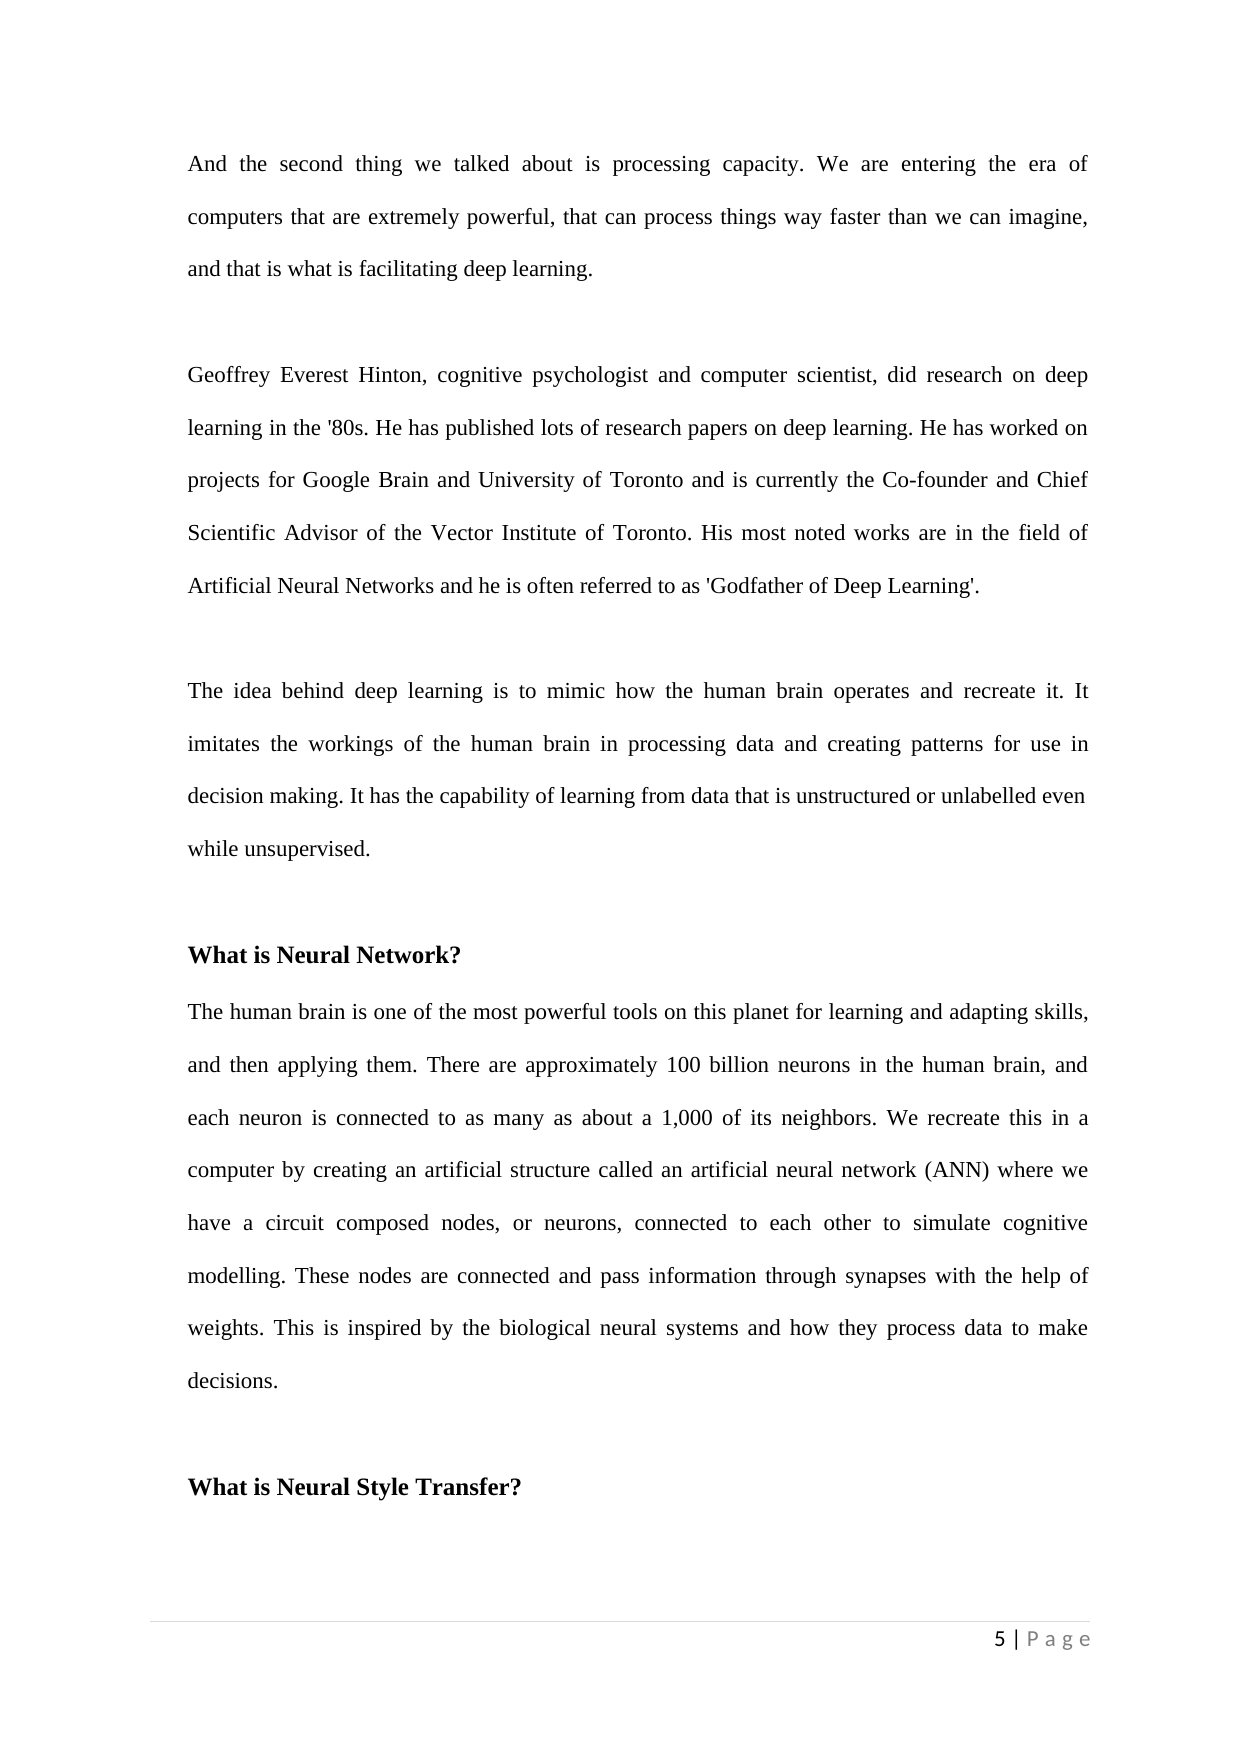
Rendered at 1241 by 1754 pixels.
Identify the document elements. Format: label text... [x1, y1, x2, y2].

text while unsupervised. [187, 835, 1090, 862]
text Geoffrey Everest Hinton, cognitive psychologist and computer scientist, did research on deep learning in the '80s. He has published lots of research papers on deep learning. He has worked on projects for Google Brain and University of Toronto and is currently the Co-founder and Chief Scientific Advisor of the Vector Institute of Toronto. His most noted works are in the field of Artificial Neural Networks and he is often referred to as 'Godfather of Deep Learning'. [187, 361, 1090, 598]
text And the second thing we talked about is processing capacity. We are entering the era of computers that are extremely powerful, that can process things way faster than we can imagine, and that is what is facilitating deep learning. [187, 150, 1090, 282]
text The human brain is one of the most powerful tools on this planet for learning and adapting skills, and then applying them. There are approximately 100 billion neurons in the human brain, and each neuron is connected to as many as about a 1,000 of its neighbors. We recreate this in a computer by creating an artificial structure called an artificial neural network (ANN) where we have a circuit composed nodes, or neurons, connected to each other to simulate cognitive modelling. These nodes are connected and pass information through synapses with the help of weights. This is inspired by the biological neural systems and how they process data to make decisions. [187, 998, 1090, 1393]
text What is Neural Style Transfer? [187, 1472, 1090, 1501]
text What is Neural Network? [187, 941, 1090, 969]
text The idea behind deep learning is to mimic how the human brain operates and recreate it. It imitates the workings of the human brain in processing data and creating patterns for use in decision making. It has the capability of learning from data that is unstructured or unlabelled even [187, 677, 1090, 809]
